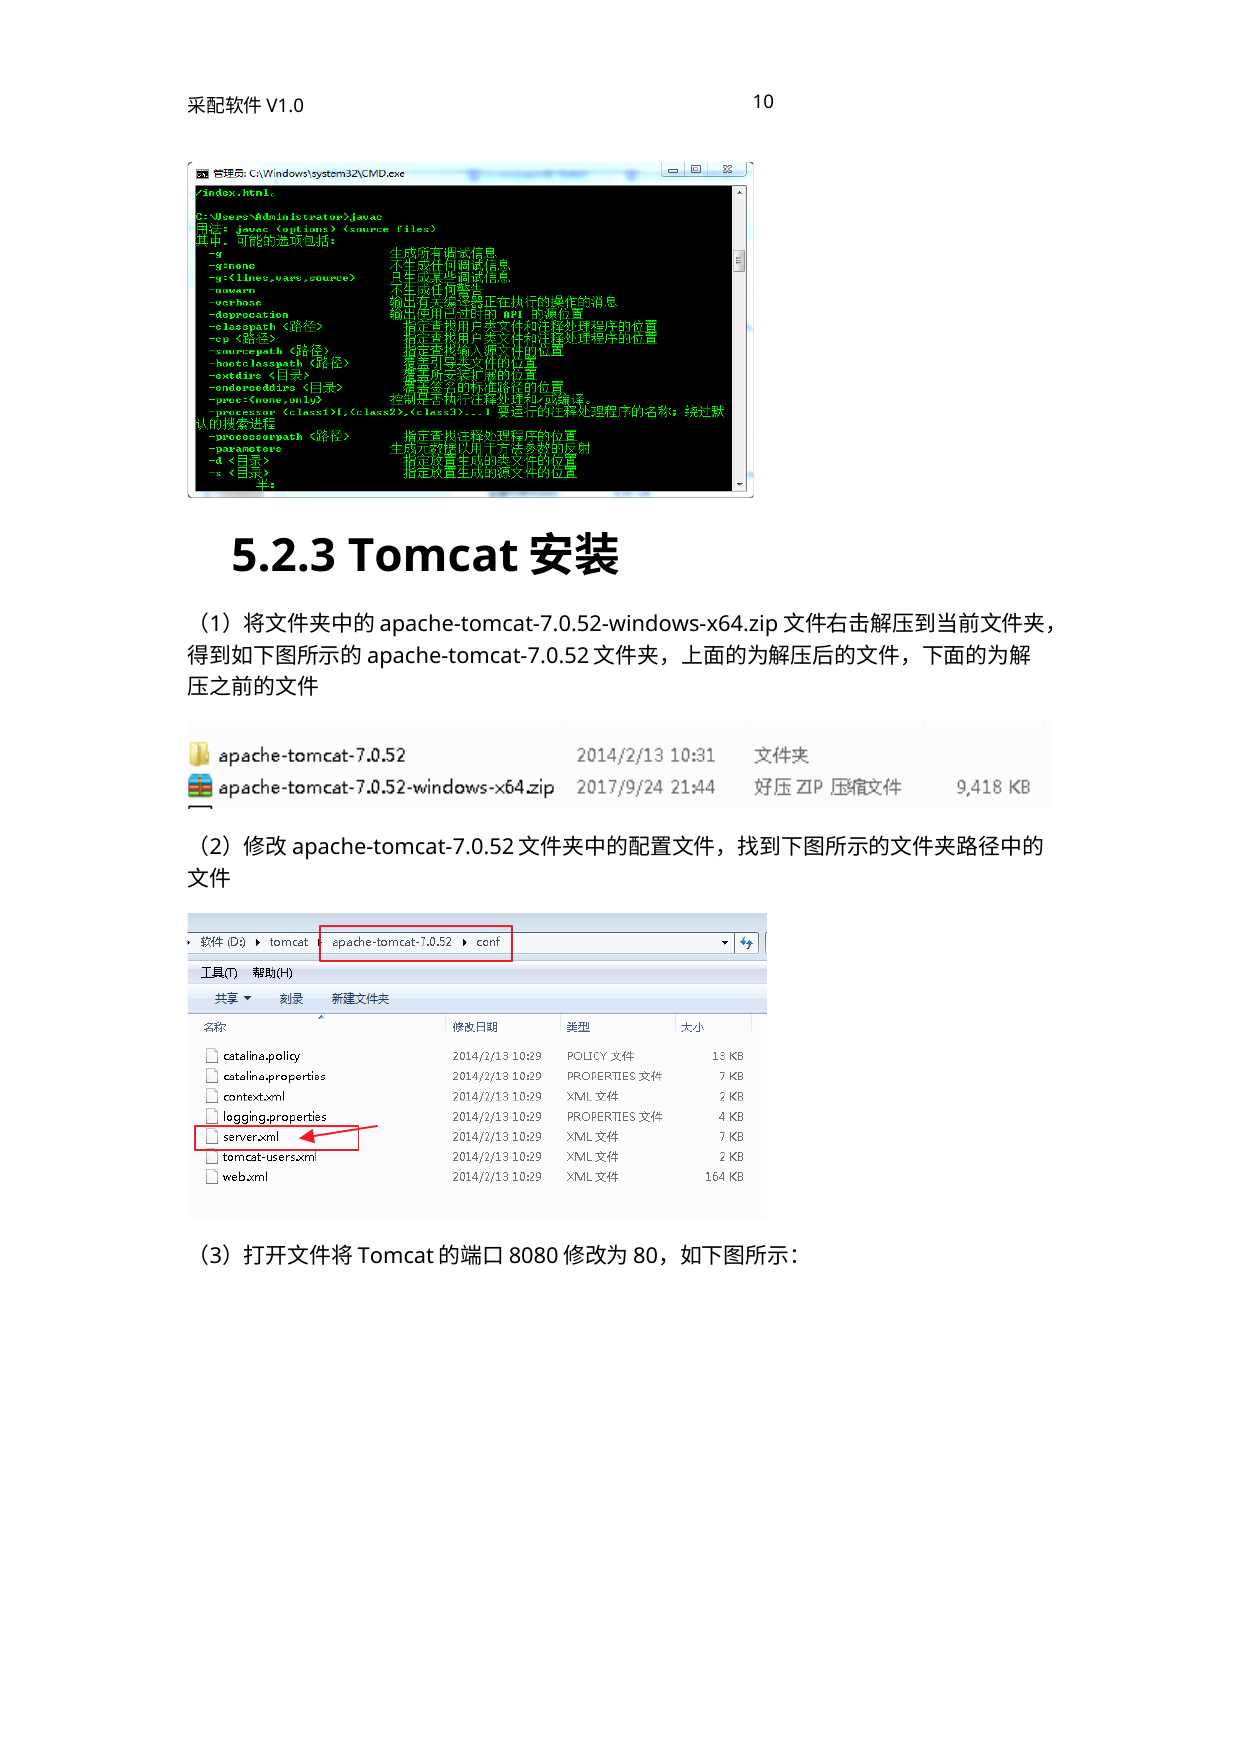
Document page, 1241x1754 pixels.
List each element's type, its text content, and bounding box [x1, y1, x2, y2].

text （3）打开文件将Tomcat的端口8080修改为80，如下图所示： [187, 1238, 1053, 1270]
picture [187, 162, 754, 498]
picture [187, 721, 1052, 809]
picture [187, 913, 767, 1218]
text 5.2.3 Tomcat安装 [187, 518, 1053, 585]
text （1）将文件夹中的apache-tomcat-7.0.52-windows-x64.zip文件右击解压到当前文件夹，得到如下图所示的apache-tomcat-7.0.52文件夹，上面的为解压后的文件，下面的为解压之前的文件 [187, 606, 1053, 701]
text （2）修改apache-tomcat-7.0.52文件夹中的配置文件，找到下图所示的文件夹路径中的文件 [187, 829, 1053, 893]
